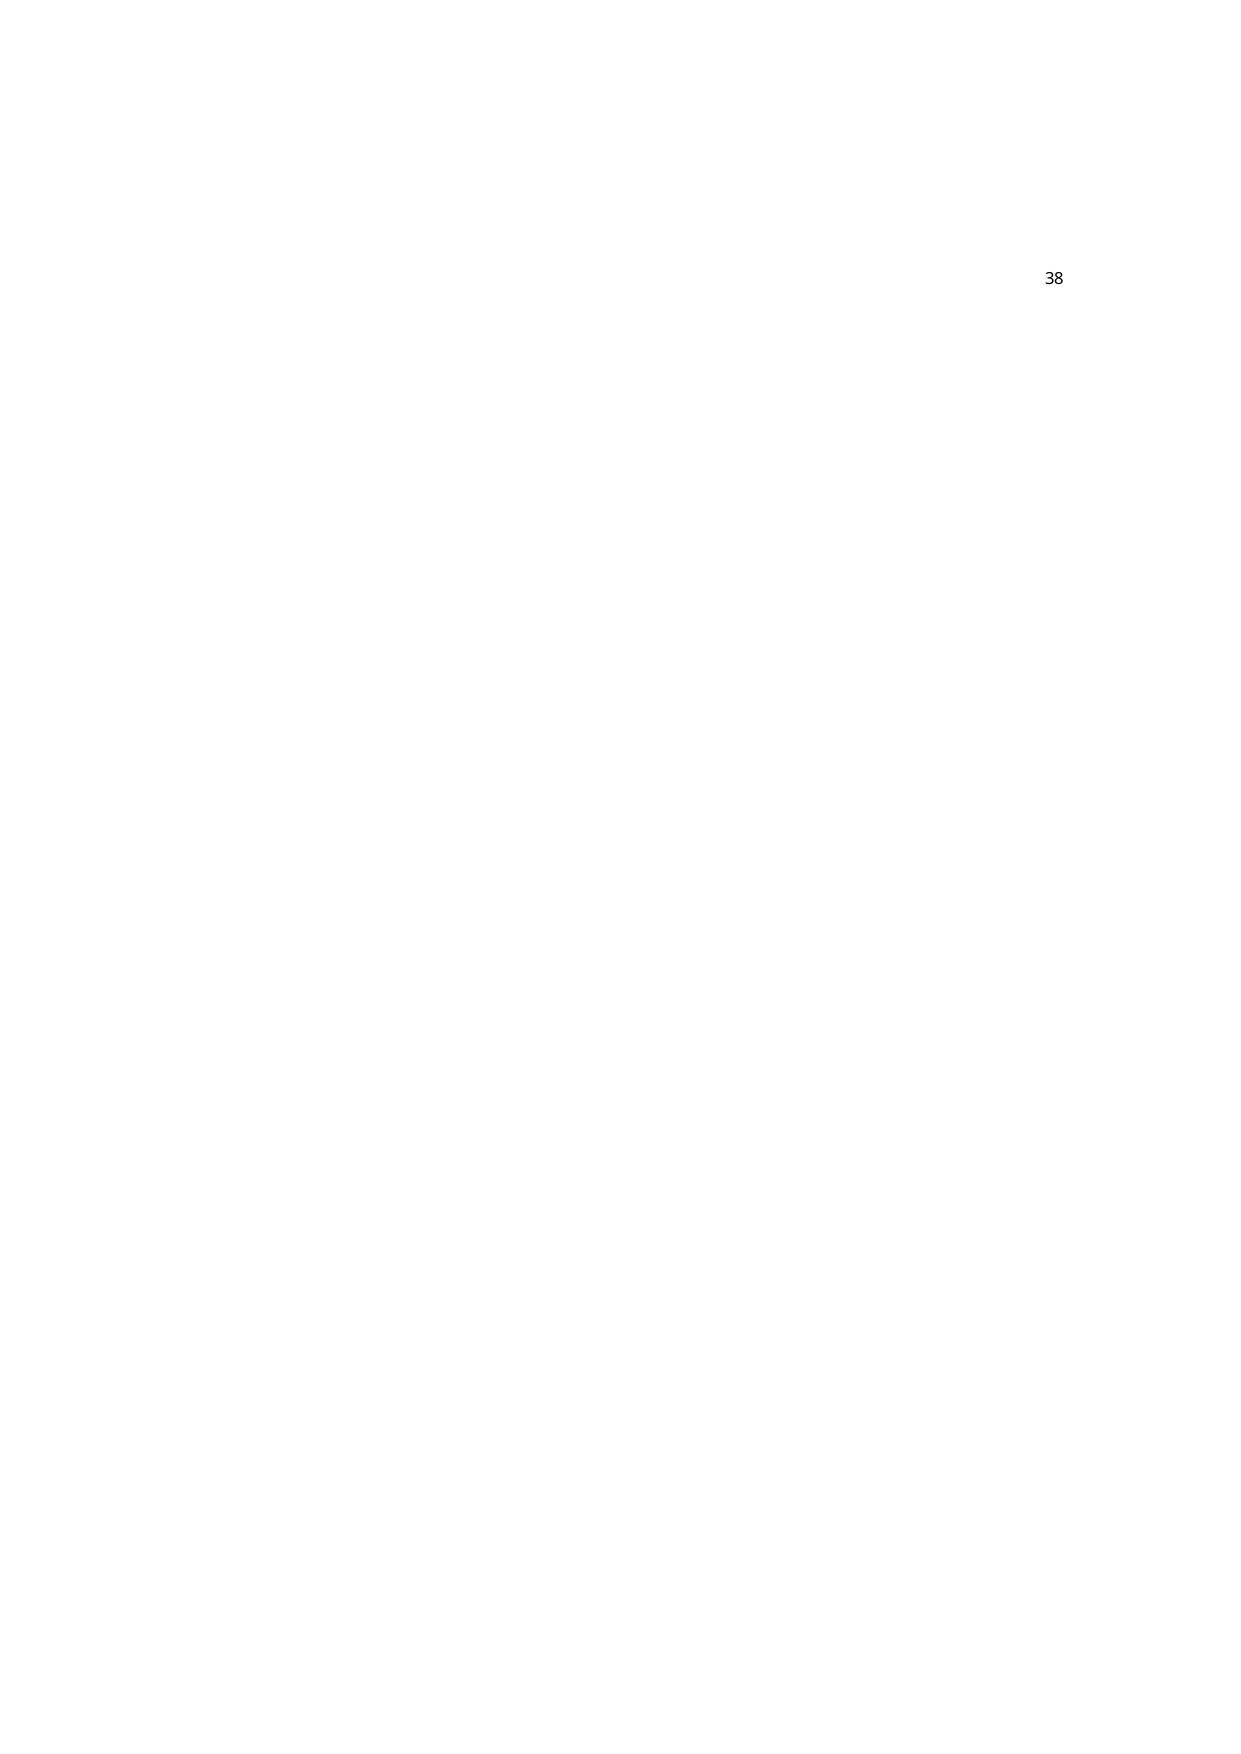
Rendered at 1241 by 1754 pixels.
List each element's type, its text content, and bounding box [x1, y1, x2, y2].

text 38 [177, 267, 1064, 289]
